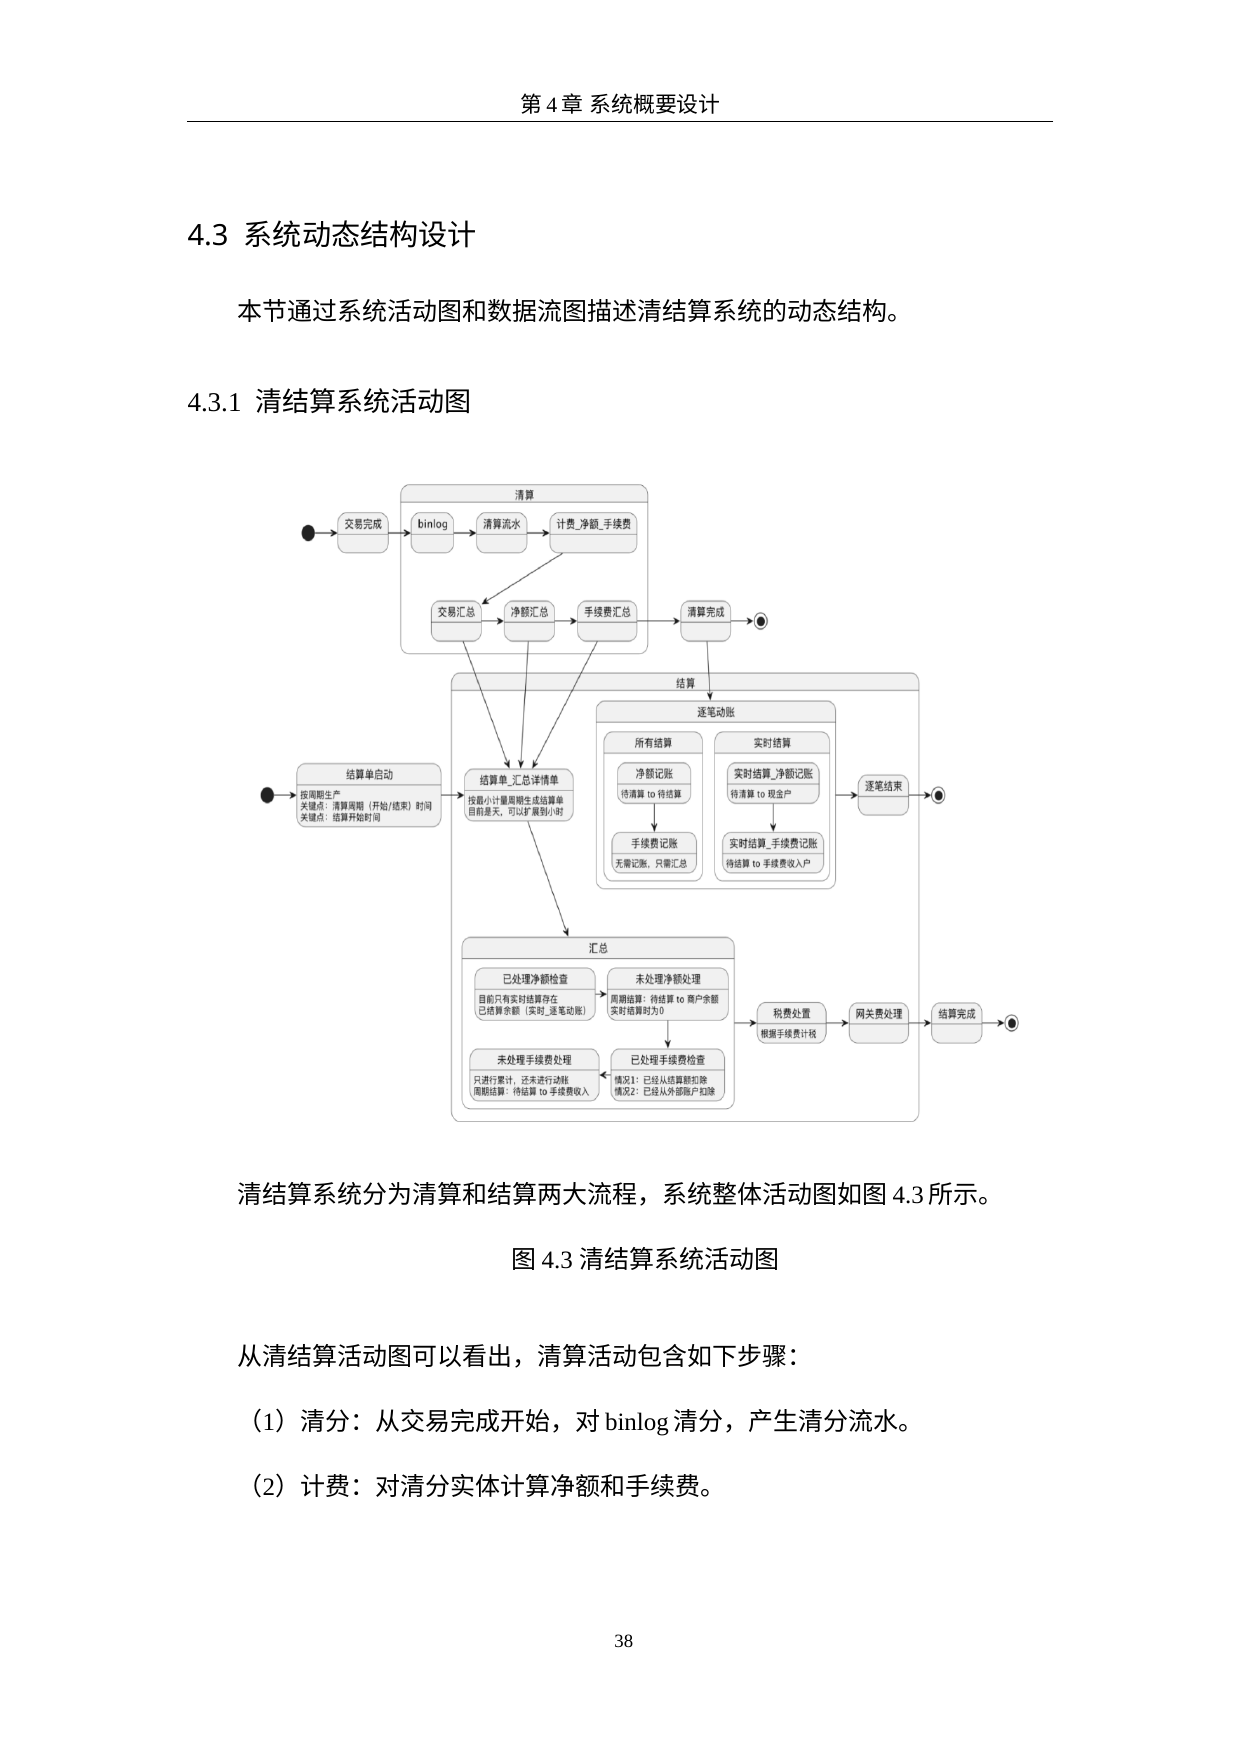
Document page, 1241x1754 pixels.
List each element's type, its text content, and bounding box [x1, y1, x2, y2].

text 4.3.1 清结算系统活动图 [187, 367, 1053, 432]
text 本节通过系统活动图和数据流图描述清结算系统的动态结构。 [187, 277, 1053, 342]
text （2）计费：对清分实体计算净额和手续费。 [187, 1452, 1053, 1517]
text 图4.3 清结算系统活动图 [187, 1225, 1053, 1290]
picture [258, 481, 1020, 1126]
text 从清结算活动图可以看出，清算活动包含如下步骤： [187, 1322, 1053, 1387]
text 4.3 系统动态结构设计 [187, 200, 1053, 265]
text （1）清分：从交易完成开始，对binlog清分，产生清分流水。 [187, 1387, 1053, 1452]
